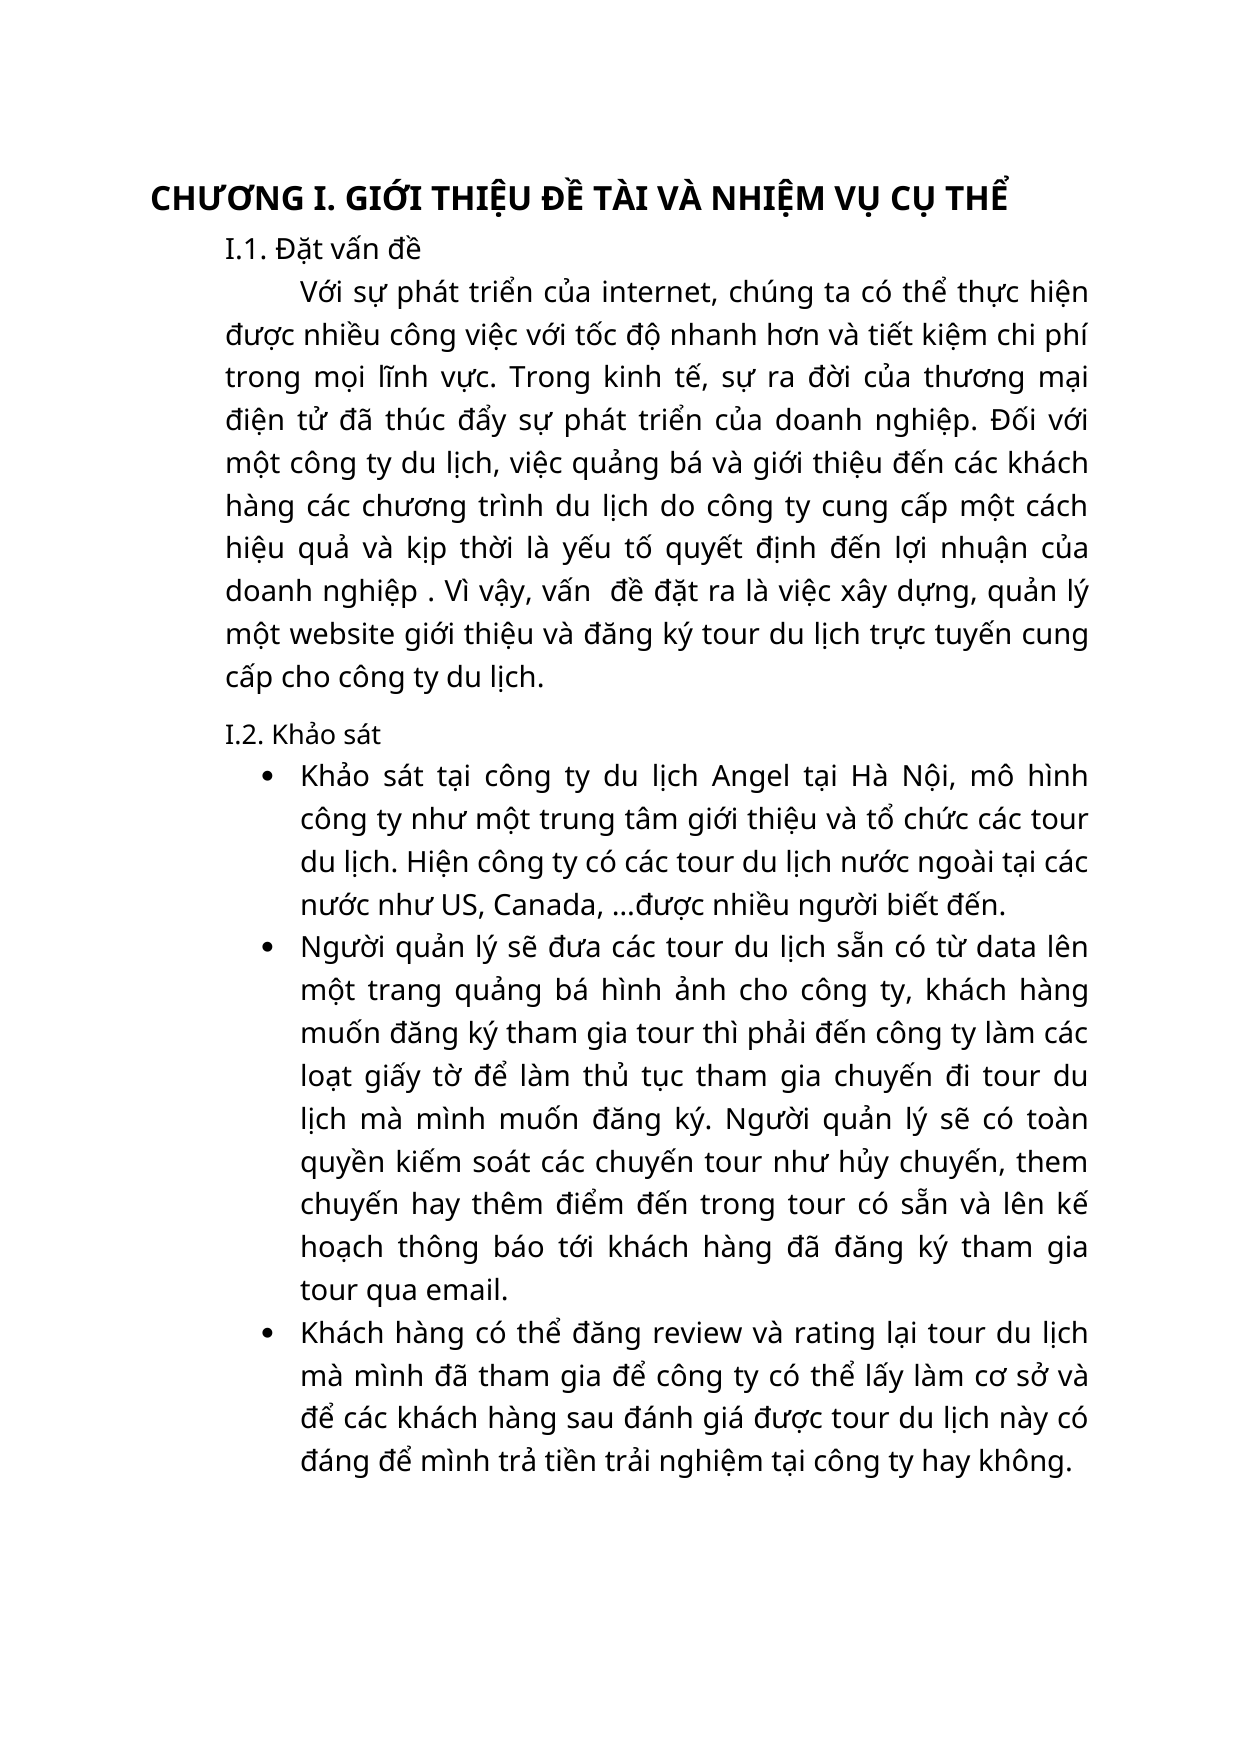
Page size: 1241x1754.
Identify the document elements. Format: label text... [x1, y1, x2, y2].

list Khách hàng có thể đăng review và rating lại tour du lịch mà mình đã tham gia để công ty có thể lấy làm cơ sở và để các khách hàng sau đánh giá được tour du lịch này có đáng để mình trả tiền trải nghiệm tại công ty hay không. [262, 1312, 1090, 1480]
text Với sự phát triển của internet, chúng ta có thể thực hiện được nhiều công việc với tốc độ nhanh hơn và tiết kiệm chi phí trong mọi lĩnh vực. Trong kinh tế, sự ra đời của thương mại điện tử đã thúc đẩy sự phát triển của doanh nghiệp. Đối với một công ty du lịch, việc quảng bá và giới thiệu đến các khách hàng các chương trình du lịch do công ty cung cấp một cách hiệu quả và kịp thời là yếu tố quyết định đến lợi nhuận của doanh nghiệp . Vì vậy, vấn đề đặt ra là việc xây dựng, quản lý một website giới thiệu và đăng ký tour du lịch trực tuyến cung cấp cho công ty du lịch. [225, 271, 1090, 696]
subtitle I.2. Khảo sát [225, 716, 1090, 753]
subtitle CHƯƠNG I. GIỚI THIỆU ĐỀ TÀI VÀ NHIỆM VỤ CỤ THỂ [150, 175, 1090, 220]
list Khảo sát tại công ty du lịch Angel tại Hà Nội, mô hình công ty như một trung tâm giới thiệu và tổ chức các tour du lịch. Hiện công ty có các tour du lịch nước ngoài tại các nước như US, Canada, …được nhiều người biết đến. [262, 756, 1090, 924]
subtitle I.1. Đặt vấn đề [225, 228, 1090, 268]
list Người quản lý sẽ đưa các tour du lịch sẵn có từ data lên một trang quảng bá hình ảnh cho công ty, khách hàng muốn đăng ký tham gia tour thì phải đến công ty làm các loạt giấy tờ để làm thủ tục tham gia chuyến đi tour du lịch mà mình muốn đăng ký. Người quản lý sẽ có toàn quyền kiếm soát các chuyến tour như hủy chuyến, them chuyến hay thêm điểm đến trong tour có sẵn và lên kế hoạch thông báo tới khách hàng đã đăng ký tham gia tour qua email. [262, 927, 1090, 1309]
